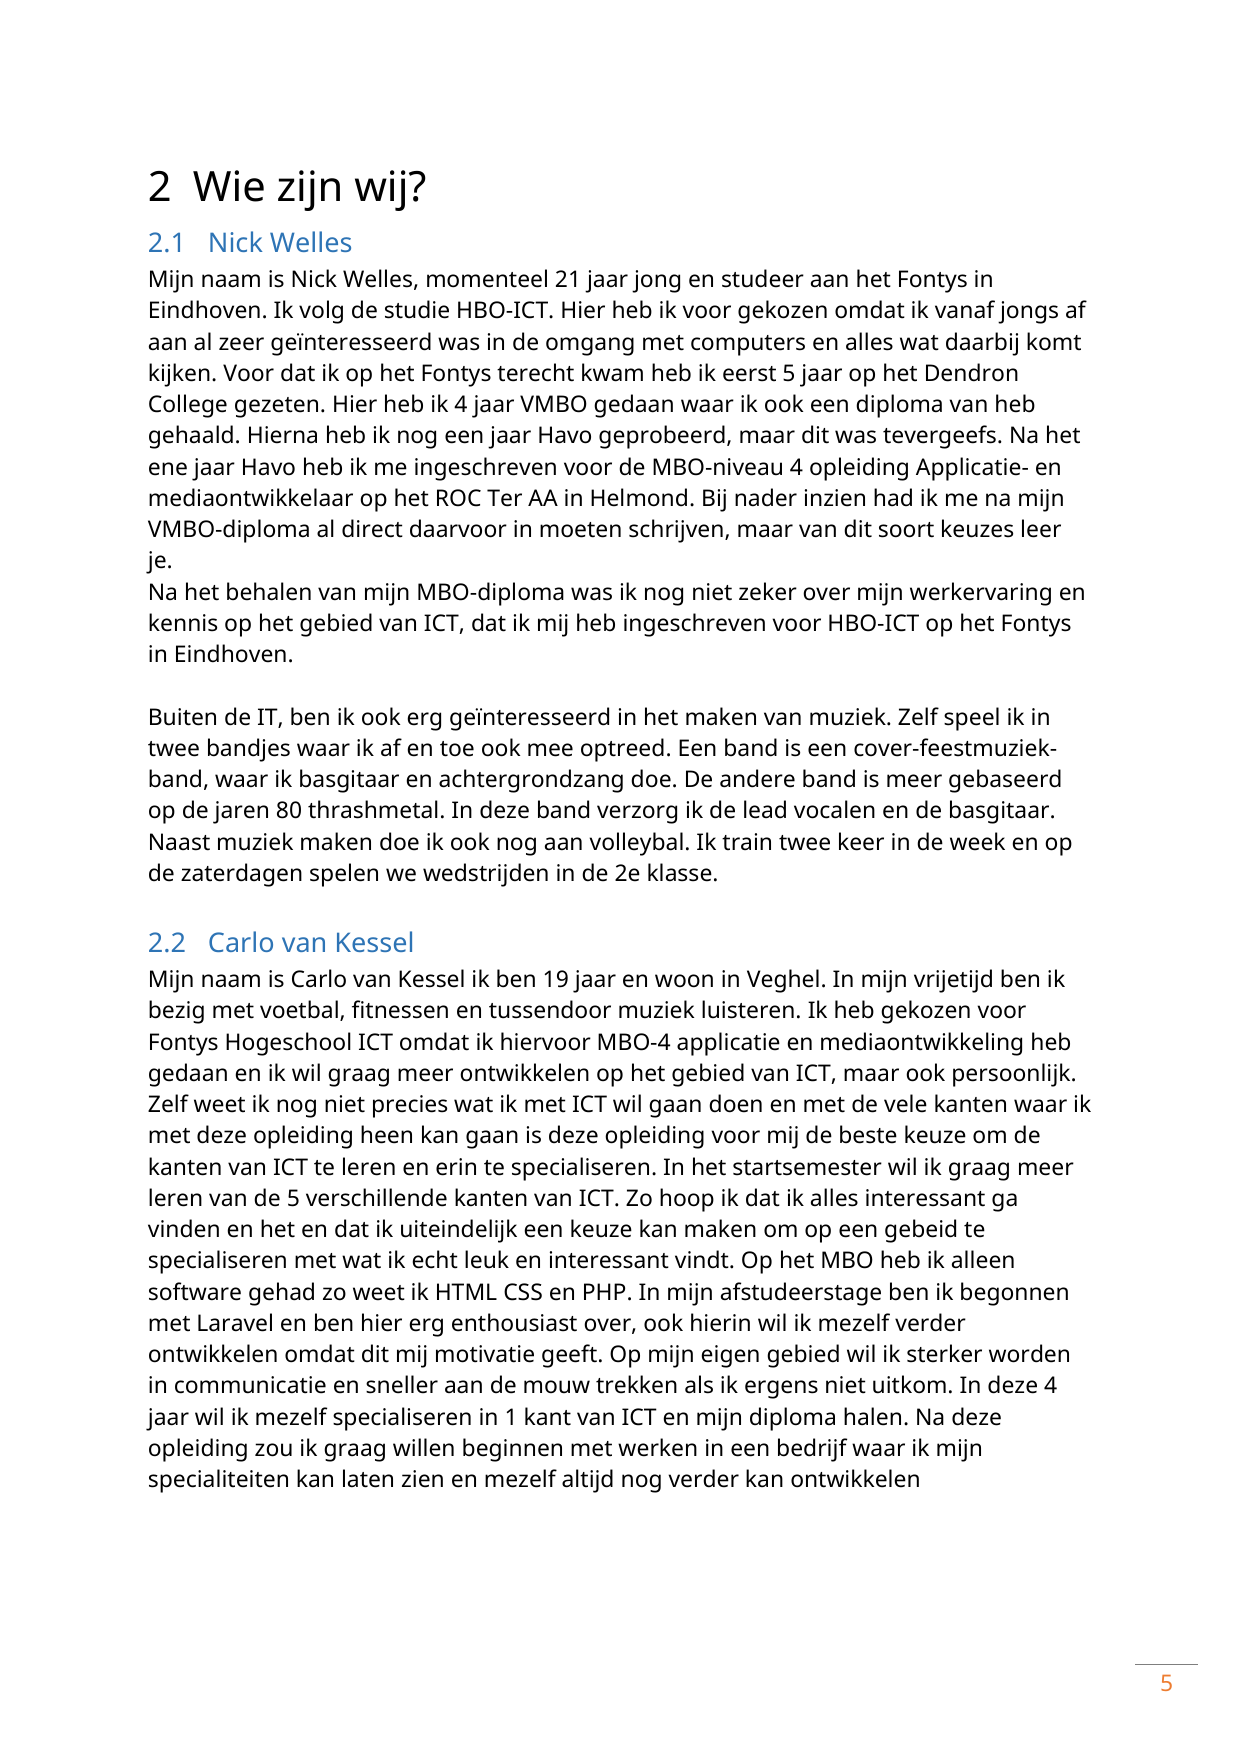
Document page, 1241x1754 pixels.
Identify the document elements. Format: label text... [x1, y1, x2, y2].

text Buiten de IT, ben ik ook erg geïnteresseerd in het maken van muziek. Zelf speel ik in twee bandjes waar ik af en toe ook mee optreed. Een band is een cover-feestmuziek-band, waar ik basgitaar en achtergrondzang doe. De andere band is meer gebaseerd op de jaren 80 thrashmetal. In deze band verzorg ik de lead vocalen en de basgitaar. [148, 700, 1093, 825]
subtitle Carlo van Kessel [148, 923, 1093, 960]
subtitle Wie zijn wij? [148, 157, 1093, 214]
subtitle Nick Welles [148, 223, 1093, 260]
text Mijn naam is Carlo van Kessel ik ben 19 jaar en woon in Veghel. In mijn vrijetijd ben ik bezig met voetbal, fitnessen en tussendoor muziek luisteren. Ik heb gekozen voor Fontys Hogeschool ICT omdat ik hiervoor MBO-4 applicatie en mediaontwikkeling heb gedaan en ik wil graag meer ontwikkelen op het gebied van ICT, maar ook persoonlijk. Zelf weet ik nog niet precies wat ik met ICT wil gaan doen en met de vele kanten waar ik met deze opleiding heen kan gaan is deze opleiding voor mij de beste keuze om de kanten van ICT te leren en erin te specialiseren. In het startsemester wil ik graag meer leren van de 5 verschillende kanten van ICT. Zo hoop ik dat ik alles interessant ga vinden en het en dat ik uiteindelijk een keuze kan maken om op een gebeid te specialiseren met wat ik echt leuk en interessant vindt. Op het MBO heb ik alleen software gehad zo weet ik HTML CSS en PHP. In mijn afstudeerstage ben ik begonnen met Laravel en ben hier erg enthousiast over, ook hierin wil ik mezelf verder ontwikkelen omdat dit mij motivatie geeft. Op mijn eigen gebied wil ik sterker worden in communicatie en sneller aan de mouw trekken als ik ergens niet uitkom. In deze 4 jaar wil ik mezelf specialiseren in 1 kant van ICT en mijn diploma halen. Na deze opleiding zou ik graag willen beginnen met werken in een bedrijf waar ik mijn specialiteiten kan laten zien en mezelf altijd nog verder kan ontwikkelen [148, 963, 1093, 1494]
text Naast muziek maken doe ik ook nog aan volleybal. Ik train twee keer in de week en op de zaterdagen spelen we wedstrijden in de 2e klasse. [148, 825, 1093, 888]
text Na het behalen van mijn MBO-diploma was ik nog niet zeker over mijn werkervaring en kennis op het gebied van ICT, dat ik mij heb ingeschreven voor HBO-ICT op het Fontys in Eindhoven. [148, 575, 1093, 669]
text Mijn naam is Nick Welles, momenteel 21 jaar jong en studeer aan het Fontys in Eindhoven. Ik volg de studie HBO-ICT. Hier heb ik voor gekozen omdat ik vanaf jongs af aan al zeer geïnteresseerd was in de omgang met computers en alles wat daarbij komt kijken. Voor dat ik op het Fontys terecht kwam heb ik eerst 5 jaar op het Dendron College gezeten. Hier heb ik 4 jaar VMBO gedaan waar ik ook een diploma van heb gehaald. Hierna heb ik nog een jaar Havo geprobeerd, maar dit was tevergeefs. Na het ene jaar Havo heb ik me ingeschreven voor de MBO-niveau 4 opleiding Applicatie- en mediaontwikkelaar op het ROC Ter AA in Helmond. Bij nader inzien had ik me na mijn VMBO-diploma al direct daarvoor in moeten schrijven, maar van dit soort keuzes leer je. [148, 263, 1093, 575]
